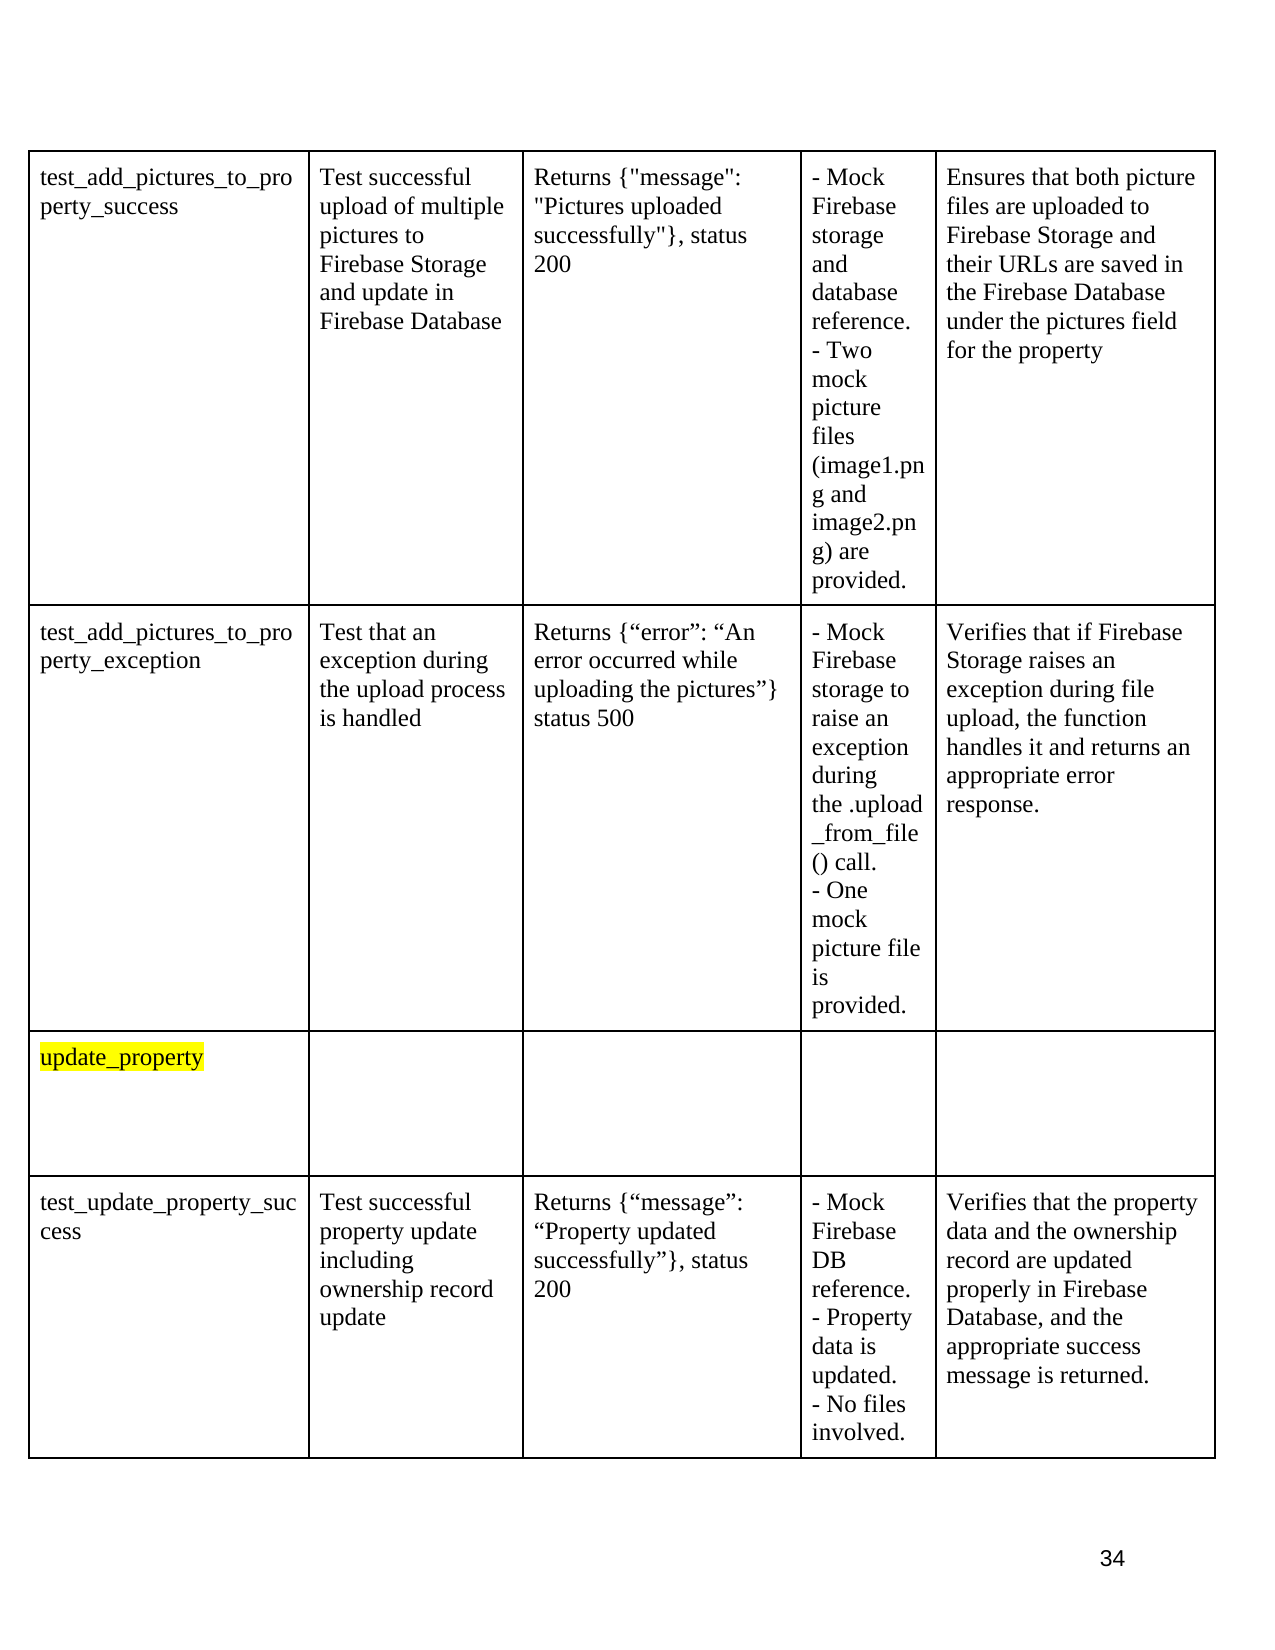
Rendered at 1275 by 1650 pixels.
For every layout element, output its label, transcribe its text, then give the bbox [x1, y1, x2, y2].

table_cell [937, 1032, 1214, 1175]
table_cell - Mock Firebase storage and database reference. - Two mock picture files (image1.png and image2.png) are provided. [802, 152, 935, 604]
table_cell - Mock Firebase storage to raise an exception during the .upload_from_file() call. - One mock picture file is provided. [802, 606, 935, 1029]
table_cell Returns {“error”: “An error occurred while uploading the pictures”} status 500 [524, 606, 800, 1029]
table_cell - Mock Firebase DB reference. - Property data is updated. - No files involved. [802, 1177, 935, 1457]
table_cell Verifies that if Firebase Storage raises an exception during file upload, the function handles it and returns an appropriate error response. [937, 606, 1214, 1029]
table_cell Returns {"message": "Pictures uploaded successfully"}, status 200 [524, 152, 800, 604]
table_cell Test that an exception during the upload process is handled [310, 606, 522, 1029]
table_cell test_add_pictures_to_property_exception [30, 606, 308, 1029]
table_cell [310, 1032, 522, 1175]
table_cell update_property [30, 1032, 308, 1175]
table_cell Verifies that the property data and the ownership record are updated properly in Firebase Database, and the appropriate success message is returned. [937, 1177, 1214, 1457]
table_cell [524, 1177, 800, 1457]
table_cell [524, 1032, 800, 1175]
table_cell test_update_property_success [30, 1177, 308, 1457]
table_cell Test successful property update including ownership record update [310, 1177, 522, 1457]
table_cell Test successful upload of multiple pictures to Firebase Storage and update in Firebase Database [310, 152, 522, 604]
table_cell test_add_pictures_to_property_success [30, 152, 308, 604]
table_cell Ensures that both picture files are uploaded to Firebase Storage and their URLs are saved in the Firebase Database under the pictures field for the property [937, 152, 1214, 604]
table_cell [802, 1032, 935, 1175]
